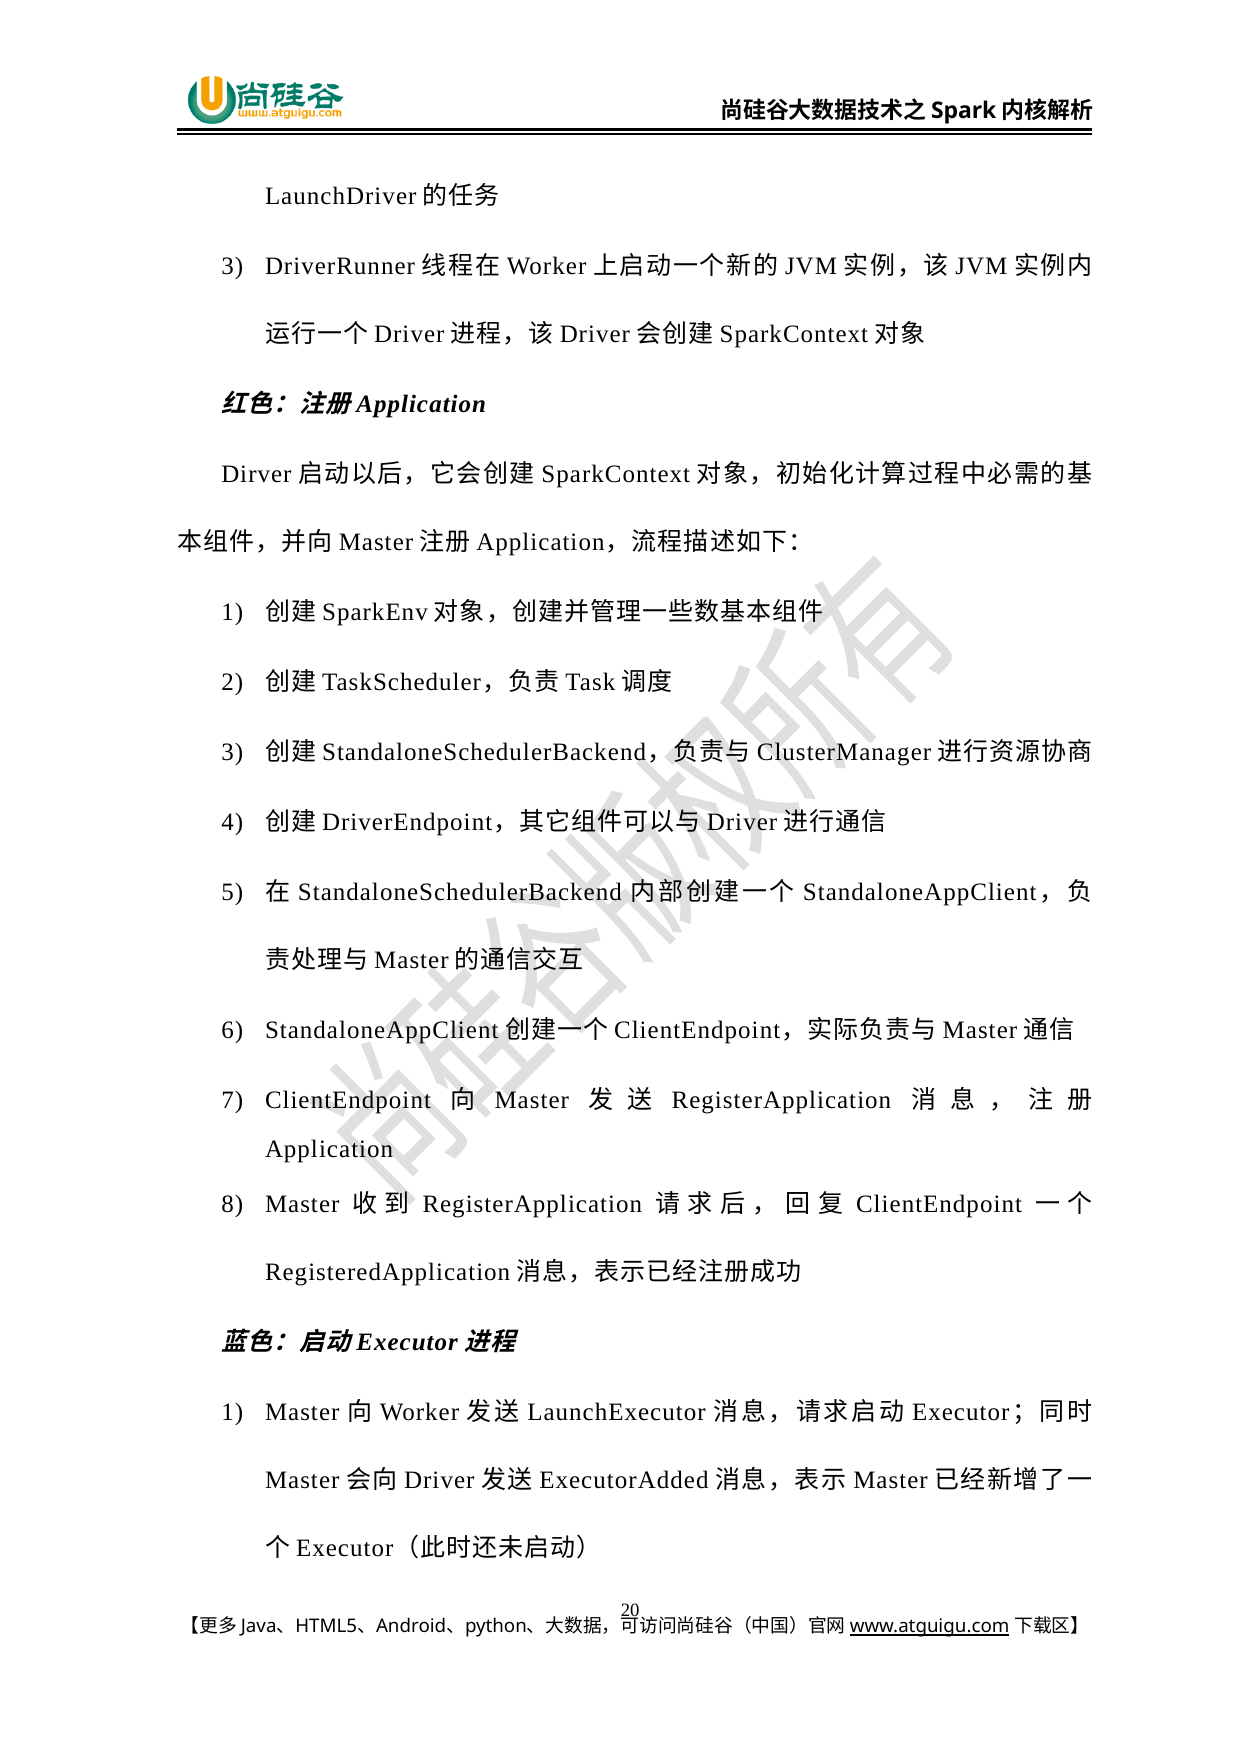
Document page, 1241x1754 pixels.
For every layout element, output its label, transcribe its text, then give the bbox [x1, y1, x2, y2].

text Dirver启动以后，它会创建SparkContext对象，初始化计算过程中必需的基本组件，并向Master注册Application，流程描述如下： [177, 438, 1092, 574]
text 蓝色：启动Executor进程 [177, 1306, 1092, 1373]
list 创建StandaloneSchedulerBackend，负责与ClusterManager进行资源协商 [221, 716, 1092, 784]
list 在StandaloneSchedulerBackend内部创建一个StandaloneAppClient，负责处理与Master的通信交互 [221, 856, 1092, 992]
list Master收到RegisterApplication请求后，回复ClientEndpoint一个RegisteredApplication消息，表示已经注册成功 [221, 1168, 1092, 1303]
picture [177, 68, 362, 128]
list DriverRunner线程在Worker上启动一个新的JVM实例，该JVM实例内运行一个Driver进程，该Driver会创建SparkContext对象 [221, 230, 1092, 366]
list StandaloneAppClient创建一个ClientEndpoint，实际负责与Master通信 [221, 994, 1092, 1062]
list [221, 160, 1092, 228]
list 创建DriverEndpoint，其它组件可以与Driver进行通信 [221, 786, 1092, 854]
list 创建SparkEnv对象，创建并管理一些数基本组件 [221, 576, 1092, 644]
list ClientEndpoint向Master发送RegisterApplication消息，注册Application [221, 1064, 1092, 1166]
text 红色：注册Application [177, 368, 1092, 436]
list 创建TaskScheduler，负责Task调度 [221, 646, 1092, 714]
list Master向Worker发送LaunchExecutor消息，请求启动Executor；同时Master会向Driver发送ExecutorAdded消息，表示Master已经新增了一个Executor（此时还未启动） [221, 1376, 1092, 1579]
